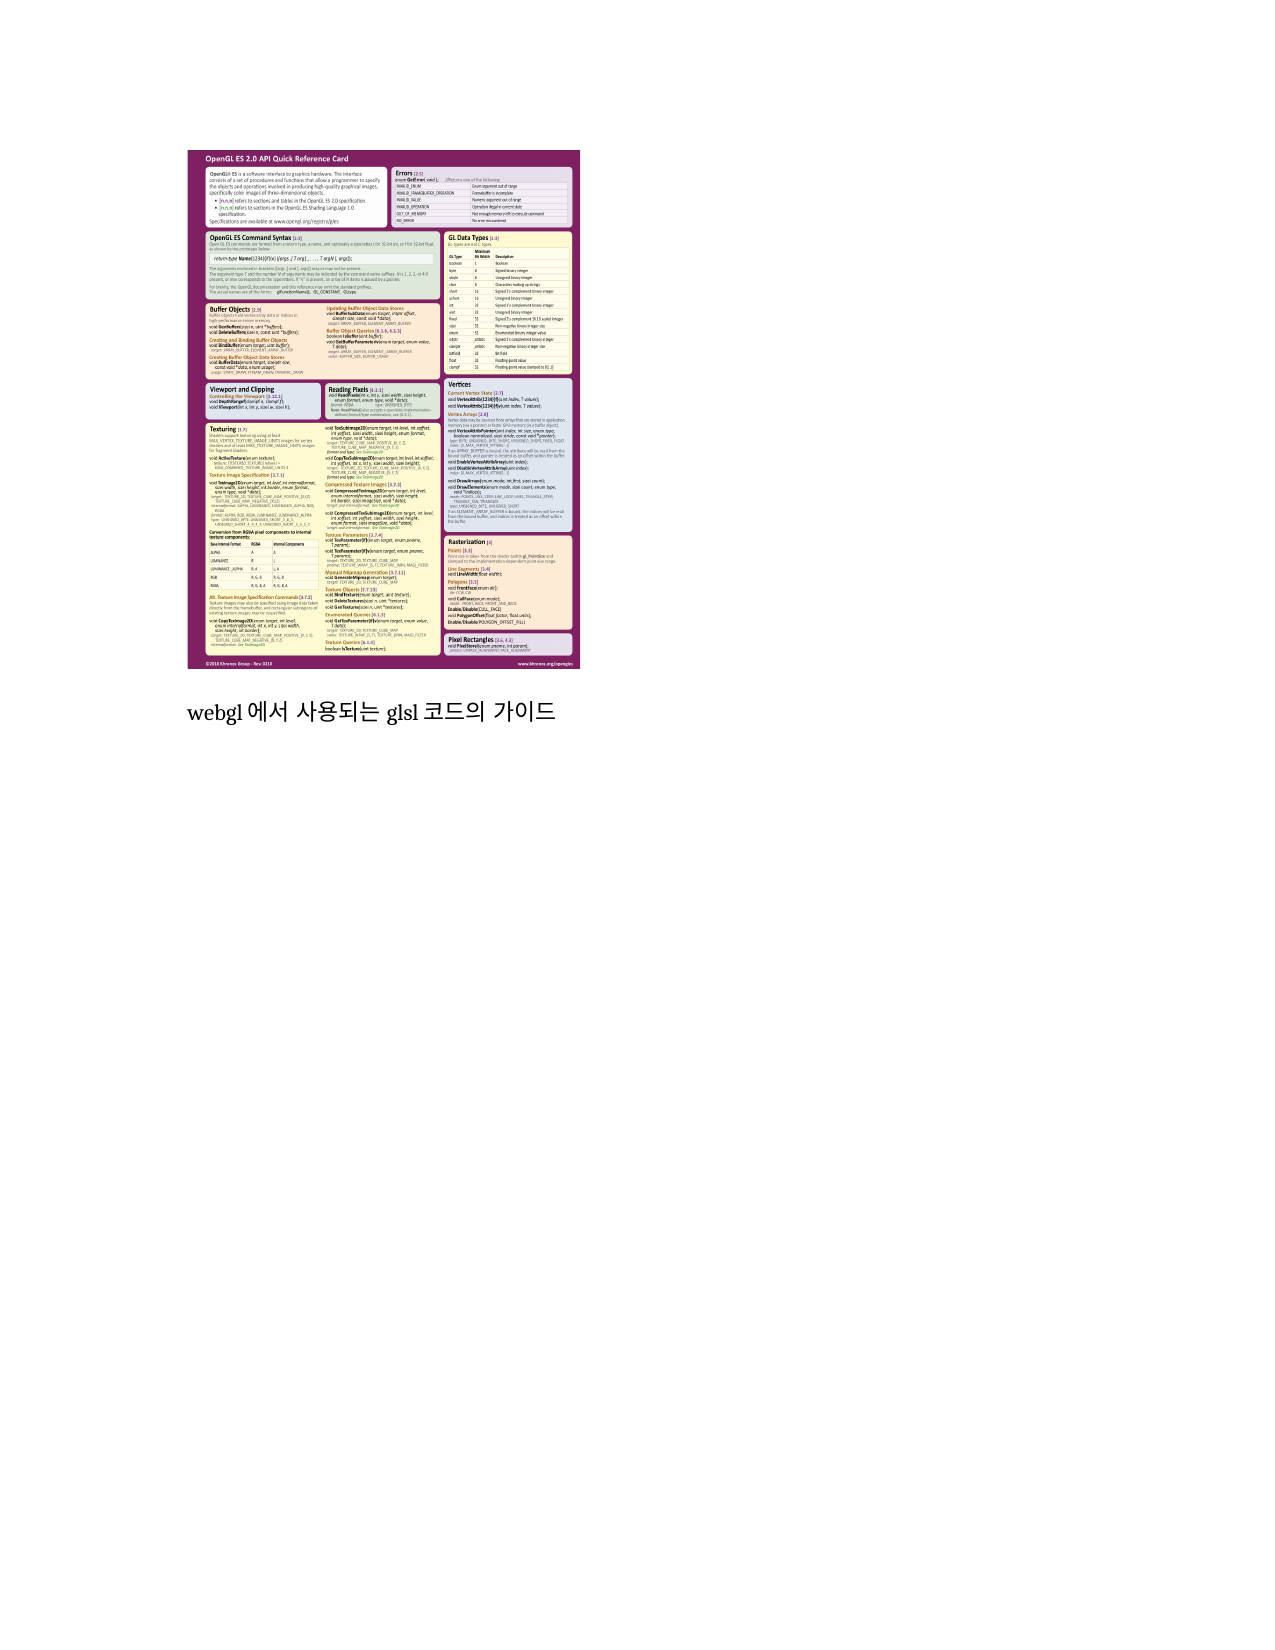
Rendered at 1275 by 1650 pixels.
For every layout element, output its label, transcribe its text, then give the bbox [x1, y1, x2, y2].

text webgl에서 사용되는 glsl 코드의 가이드 [187, 694, 1087, 727]
picture [187, 150, 581, 669]
